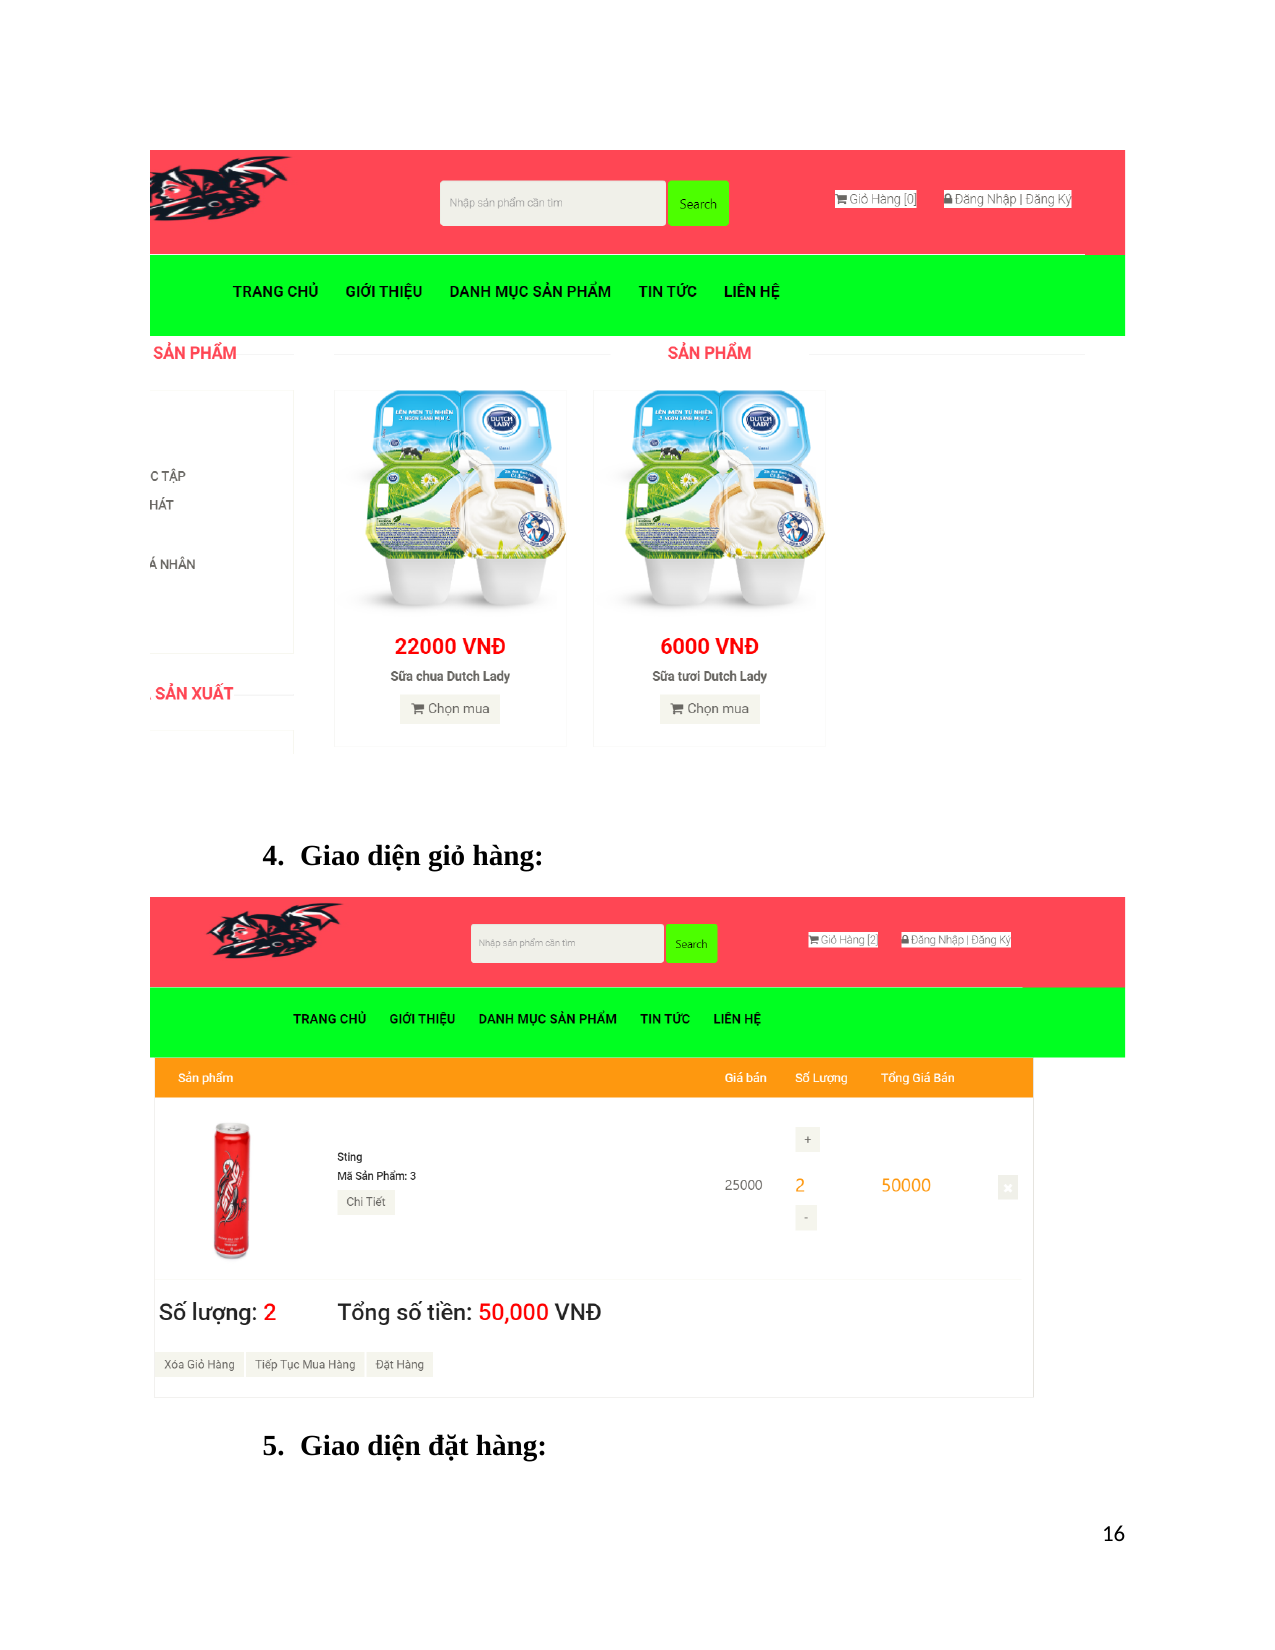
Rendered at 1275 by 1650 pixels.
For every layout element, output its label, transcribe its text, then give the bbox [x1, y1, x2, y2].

list Giao diện đặt hàng: [262, 1428, 1125, 1462]
picture [150, 897, 1125, 1404]
list Giao diện giỏ hàng: [262, 838, 1125, 872]
picture [150, 150, 1125, 754]
